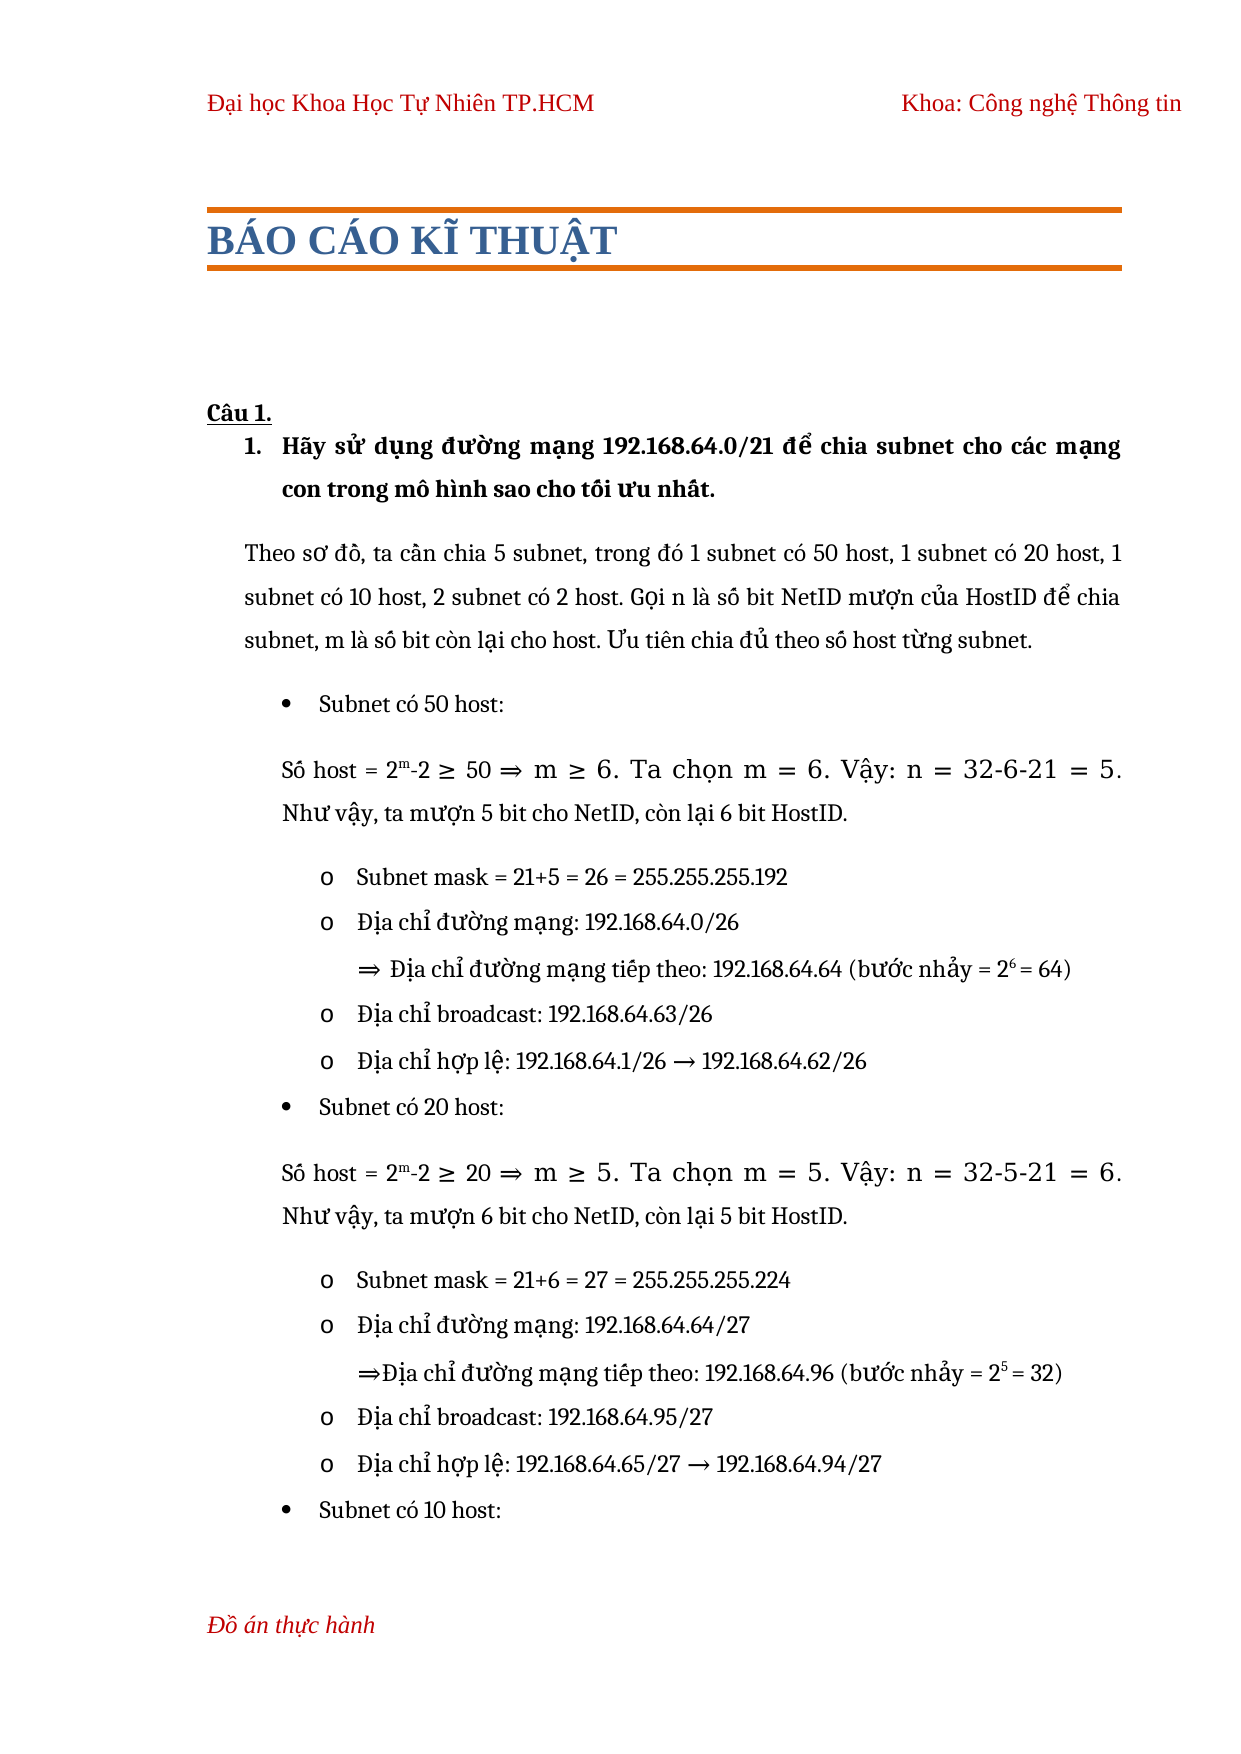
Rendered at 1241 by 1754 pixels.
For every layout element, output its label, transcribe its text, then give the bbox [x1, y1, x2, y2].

list Địa chỉ broadcast: 192.168.64.63/26 [319, 999, 1122, 1029]
subtitle BÁO CÁO KĨ THUẬT [207, 213, 1122, 265]
list Địa chỉ đường mạng: 192.168.64.64/27 [319, 1311, 1122, 1341]
list Địa chỉ hợp lệ: 192.168.64.65/27 → 192.168.64.94/27 [319, 1448, 1122, 1480]
list Subnet mask = 21+5 = 26 = 255.255.255.192 [319, 863, 1122, 893]
list Địa chỉ đường mạng: 192.168.64.0/26 [319, 908, 1122, 938]
text Theo sơ đồ, ta cần chia 5 subnet, trong đó 1 subnet có 50 host, 1 subnet có 20 host, 1 subnet có 10 host, 2 subnet có 2 host. Gọi n là số bit NetID mượn của HostID để chia subnet, m là số bit còn lại cho host. Ưu tiên chia đủ theo số host từng subnet. [244, 539, 1122, 654]
subtitle Câu 1. [207, 399, 1122, 428]
list Địa chỉ broadcast: 192.168.64.95/27 [319, 1403, 1122, 1433]
list Subnet có 20 host: [282, 1093, 1122, 1122]
list Subnet mask = 21+6 = 27 = 255.255.255.224 [319, 1266, 1122, 1296]
list ⇒Địa chỉ đường mạng tiếp theo: 192.168.64.96 (bước nhảy = 25 = 32) [382, 1356, 1122, 1387]
text Số host = 2m-2 ≥ 20 ⇒ m ≥ 5. Ta chọn m = 5. Vậy: n = 32-5-21 = 6. Như vậy, ta mượn 6 bit cho NetID, còn lại 5 bit HostID. [282, 1157, 1122, 1231]
text Số host = 2m-2 ≥ 50 ⇒ m ≥ 6. Ta chọn m = 6. Vậy: n = 32-6-21 = 5. Như vậy, ta mượn 5 bit cho NetID, còn lại 6 bit HostID. [282, 753, 1122, 828]
list ⇒ Địa chỉ đường mạng tiếp theo: 192.168.64.64 (bước nhảy = 26 = 64) [357, 953, 1122, 984]
list Subnet có 50 host: [282, 689, 1122, 718]
list Địa chỉ hợp lệ: 192.168.64.1/26 → 192.168.64.62/26 [319, 1044, 1122, 1077]
list Hãy sử dụng đường mạng 192.168.64.0/21 để chia subnet cho các mạng con trong mô hình sao cho tối ưu nhất. [244, 432, 1122, 504]
list Subnet có 10 host: [282, 1496, 1122, 1525]
